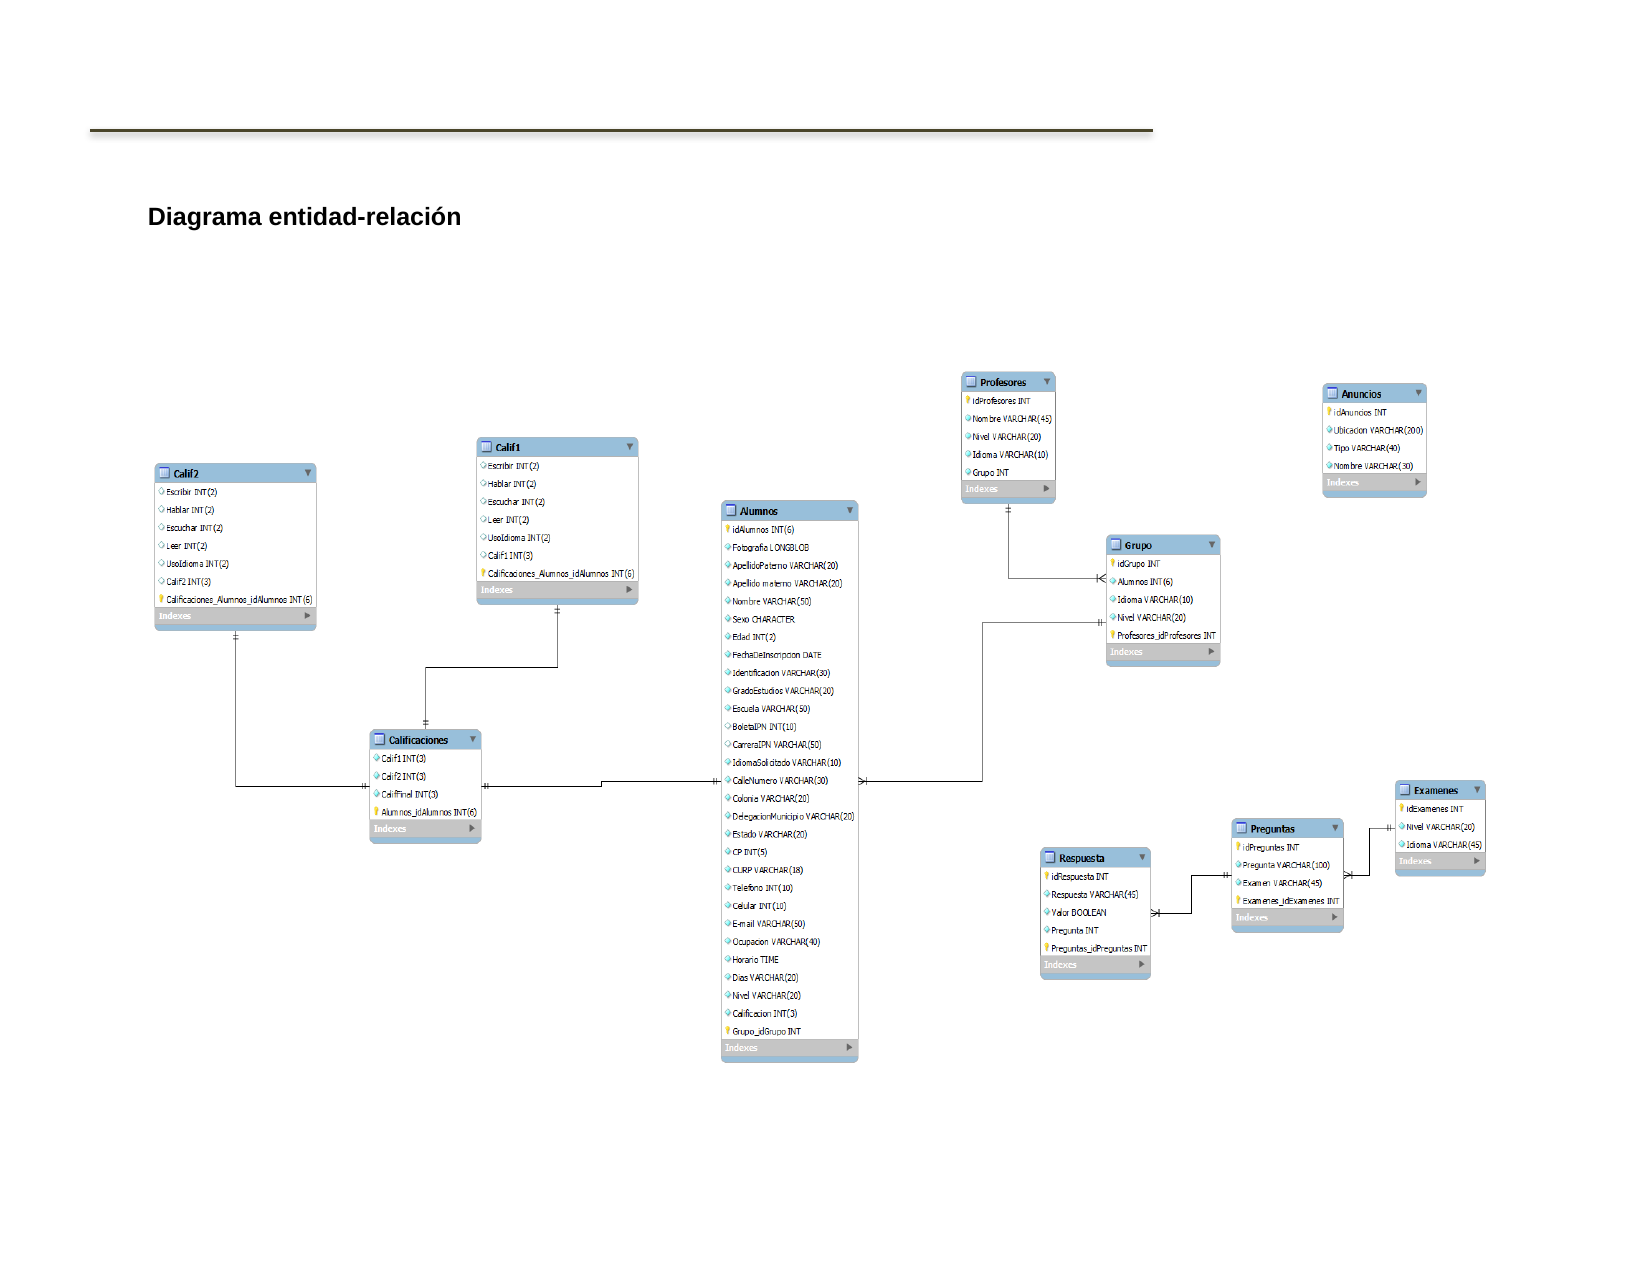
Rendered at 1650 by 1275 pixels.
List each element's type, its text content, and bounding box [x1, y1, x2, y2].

picture [147, 363, 1492, 1070]
text Diagrama entidad-relación [148, 202, 1502, 230]
